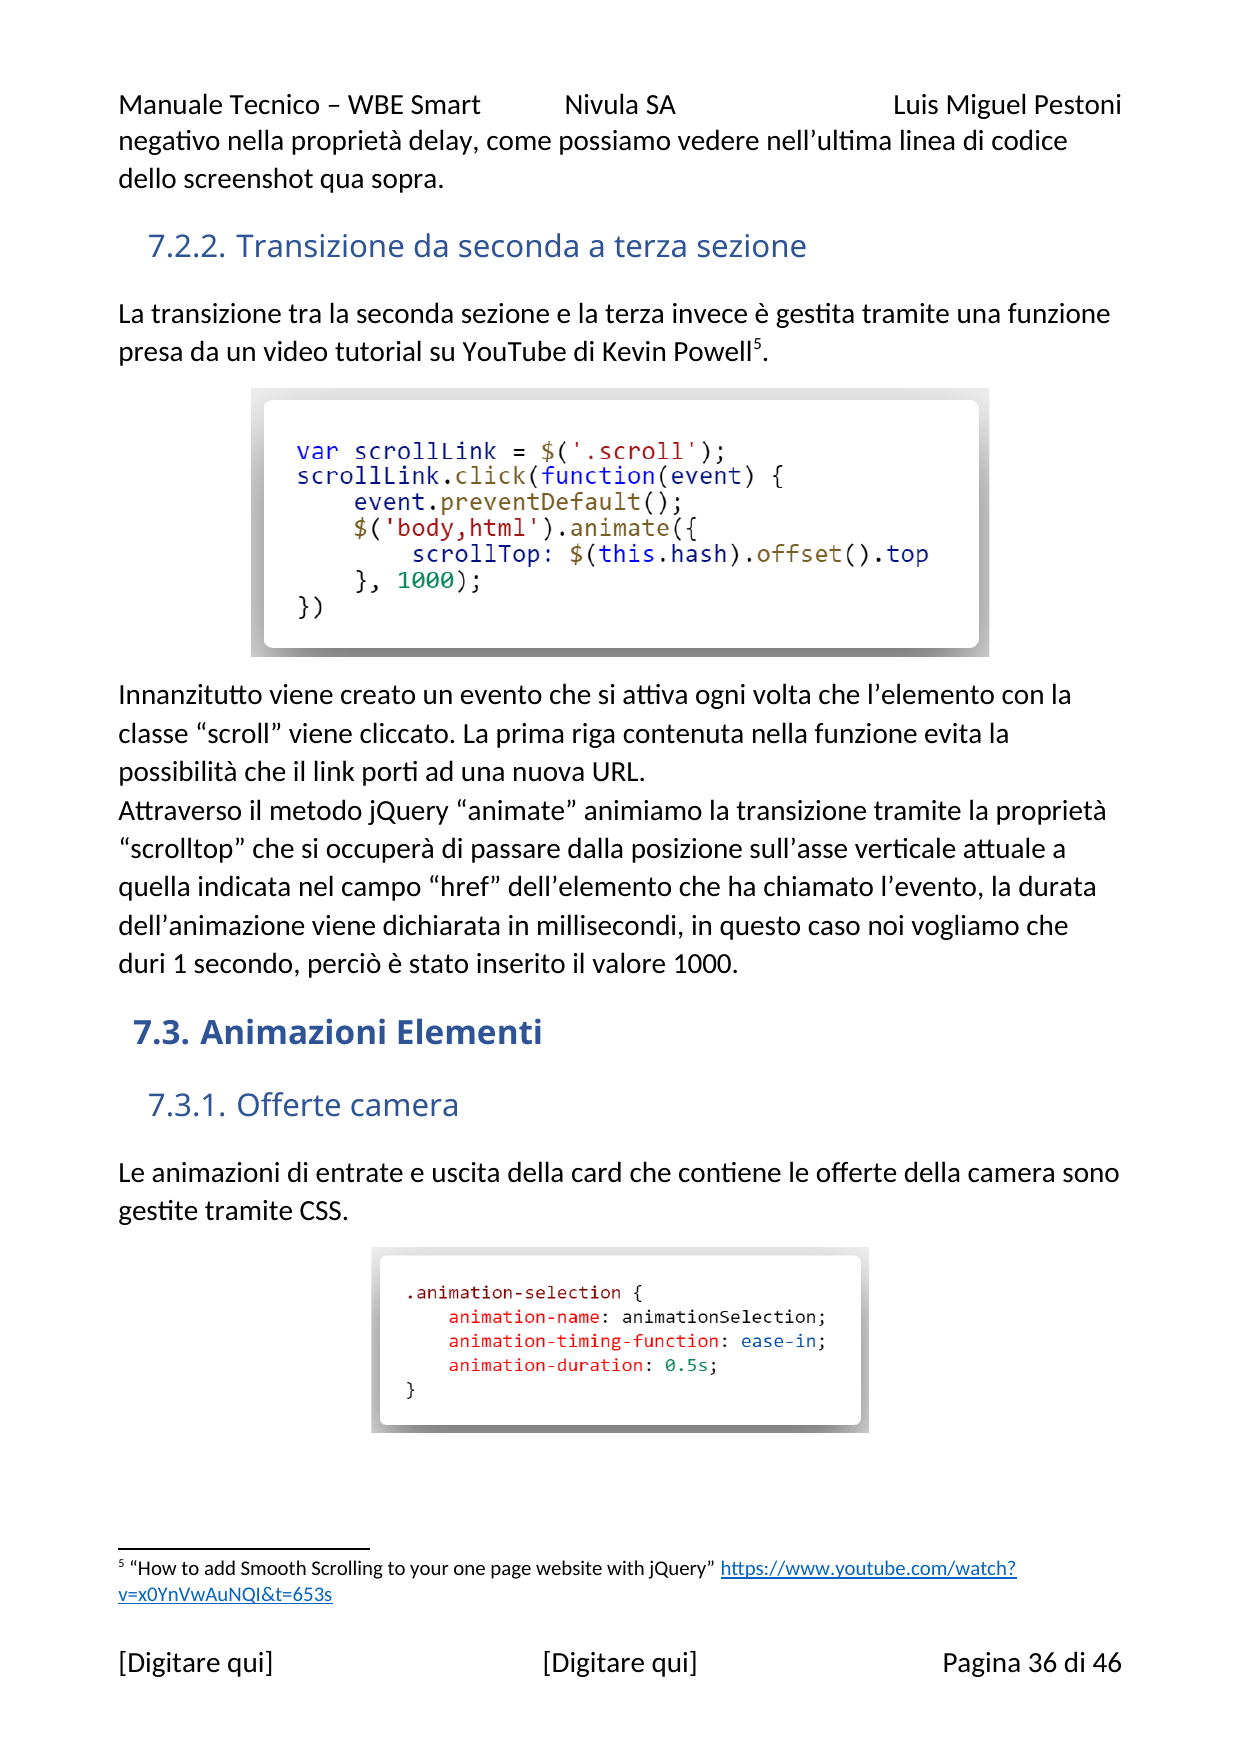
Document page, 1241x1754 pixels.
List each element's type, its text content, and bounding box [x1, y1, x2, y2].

picture [371, 1247, 869, 1433]
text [118, 122, 1122, 196]
subtitle Animazioni Elementi [133, 1009, 1122, 1054]
text Le animazioni di entrate e uscita della card che contiene le offerte della camera sono gestite tramite CSS. [118, 1154, 1122, 1228]
picture [250, 388, 990, 657]
text La transizione tra la seconda sezione e la terza invece è gestita tramite una funzione presa da un video tutorial su YouTube di Kevin Powell. [118, 295, 1122, 369]
subtitle Offerte camera [148, 1083, 1122, 1125]
text Innanzitutto viene creato un evento che si attiva ogni volta che l’elemento con la classe “scroll” viene cliccato. La prima riga contenuta nella funzione evita la possibilità che il link porti ad una nuova URL. Attraverso il metodo jQuery “animate” animiamo la transizione tramite la proprietà “scrolltop” che si occuperà di passare dalla posizione sull’asse verticale attuale a quella indicata nel campo “href” dell’elemento che ha chiamato l’evento, la durata dell’animazione viene dichiarata in millisecondi, in questo caso noi vogliamo che duri 1 secondo, perciò è stato inserito il valore 1000. [118, 676, 1122, 981]
subtitle Transizione da seconda a terza sezione [148, 224, 1122, 266]
